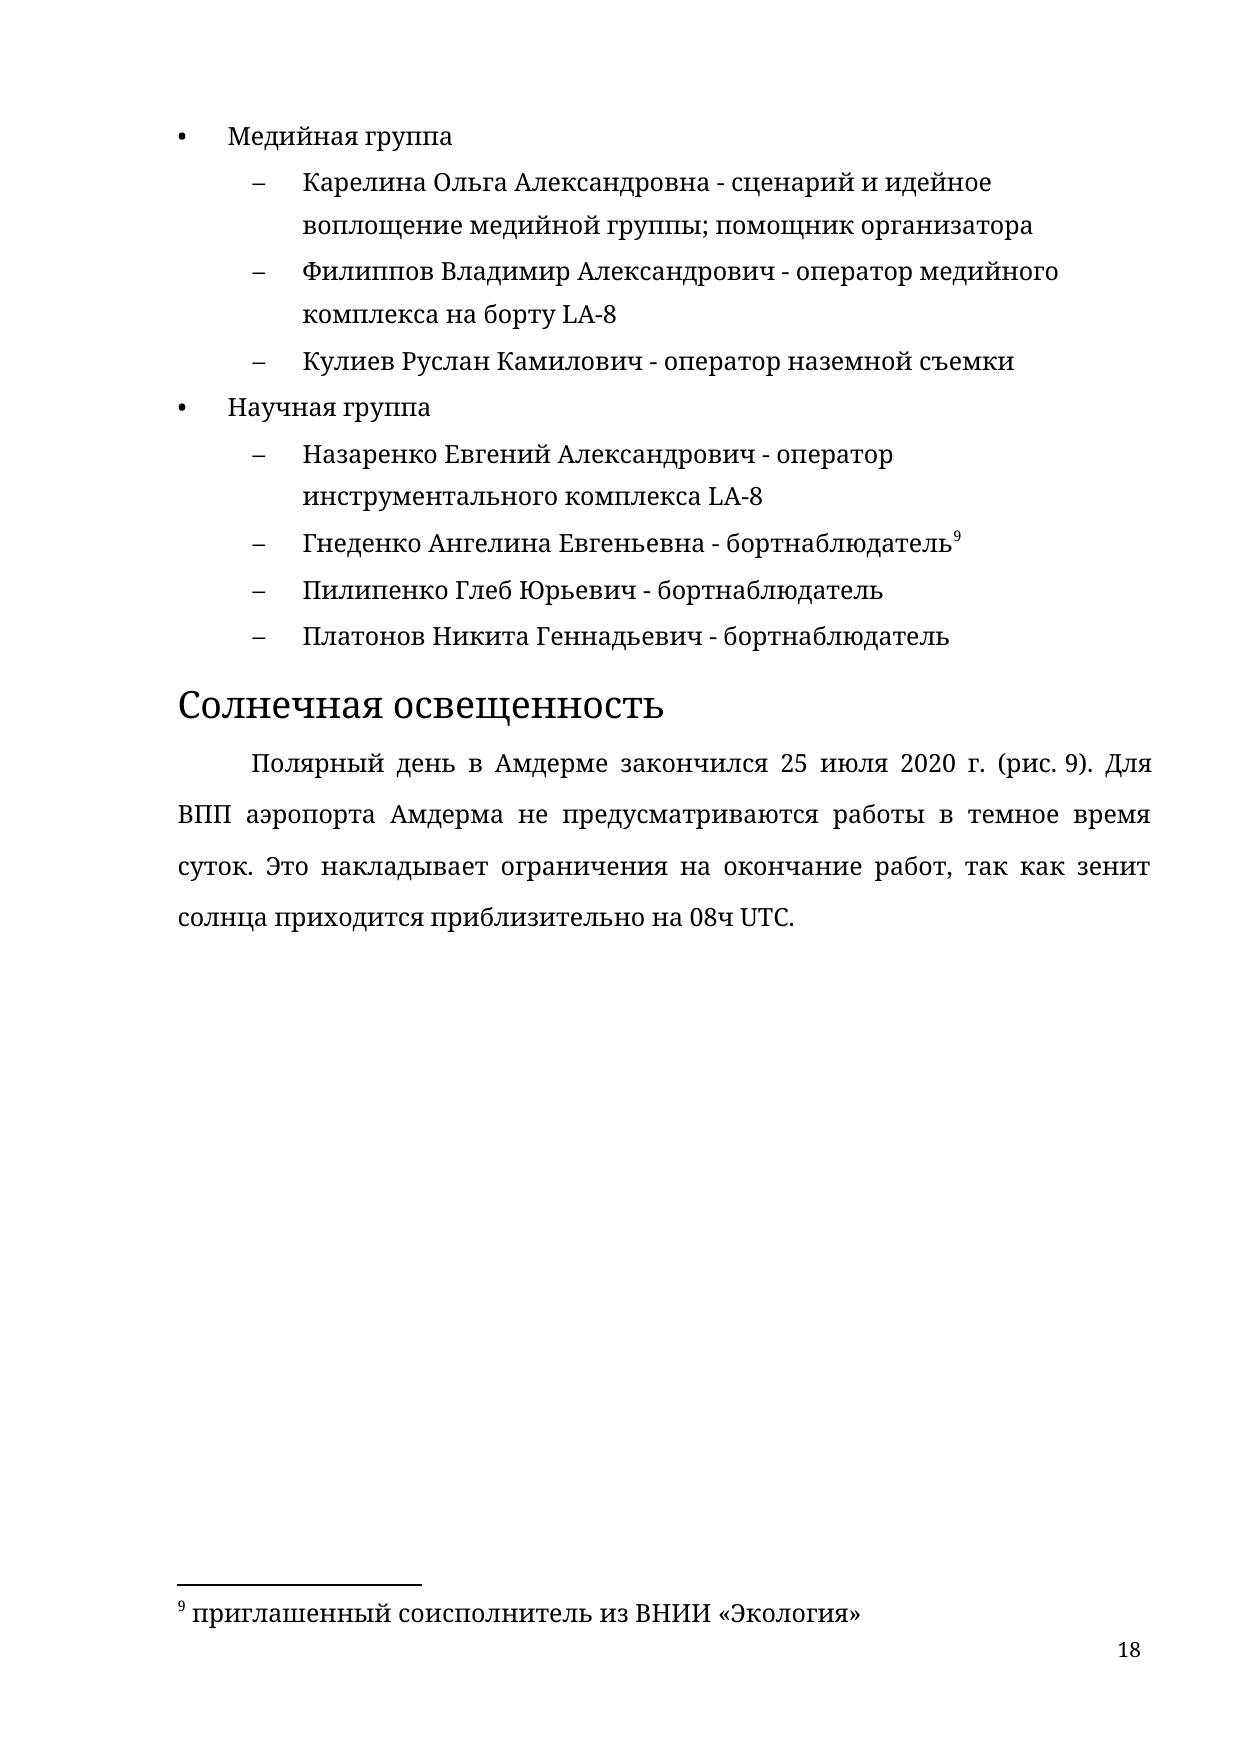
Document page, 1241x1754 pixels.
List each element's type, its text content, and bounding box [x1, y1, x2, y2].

list Пилипенко Глеб Юрьевич - бортнаблюдатель [252, 572, 1152, 606]
list Кулиев Руслан Камилович - оператор наземной съемки [252, 343, 1152, 377]
list Назаренко Евгений Александрович - оператор инструментального комплекса LA-8 [252, 436, 1152, 513]
subtitle Солнечная освещенность [177, 678, 1152, 729]
list Медийная группа [177, 118, 1152, 152]
list Карелина Ольга Александровна - сценарий и идейное воплощение медийной группы; помощник организатора [252, 165, 1152, 241]
list Гнеденко Ангелина Евгеньевна - бортнаблюдатель [252, 526, 1152, 560]
text Полярный день в Амдерме закончился 25 июля 2020 г. (рис. 9). Для ВПП аэропорта Амдерма не предусматриваются работы в темное время суток. Это накладывает ограничения на окончание работ, так как зенит солнца приходится приблизительно на 08ч UTC. [177, 746, 1152, 933]
list Платонов Никита Геннадьевич - бортнаблюдатель [252, 619, 1152, 653]
list Научная группа [177, 390, 1152, 424]
list Филиппов Владимир Александрович - оператор медийного комплекса на борту LA-8 [252, 254, 1152, 331]
